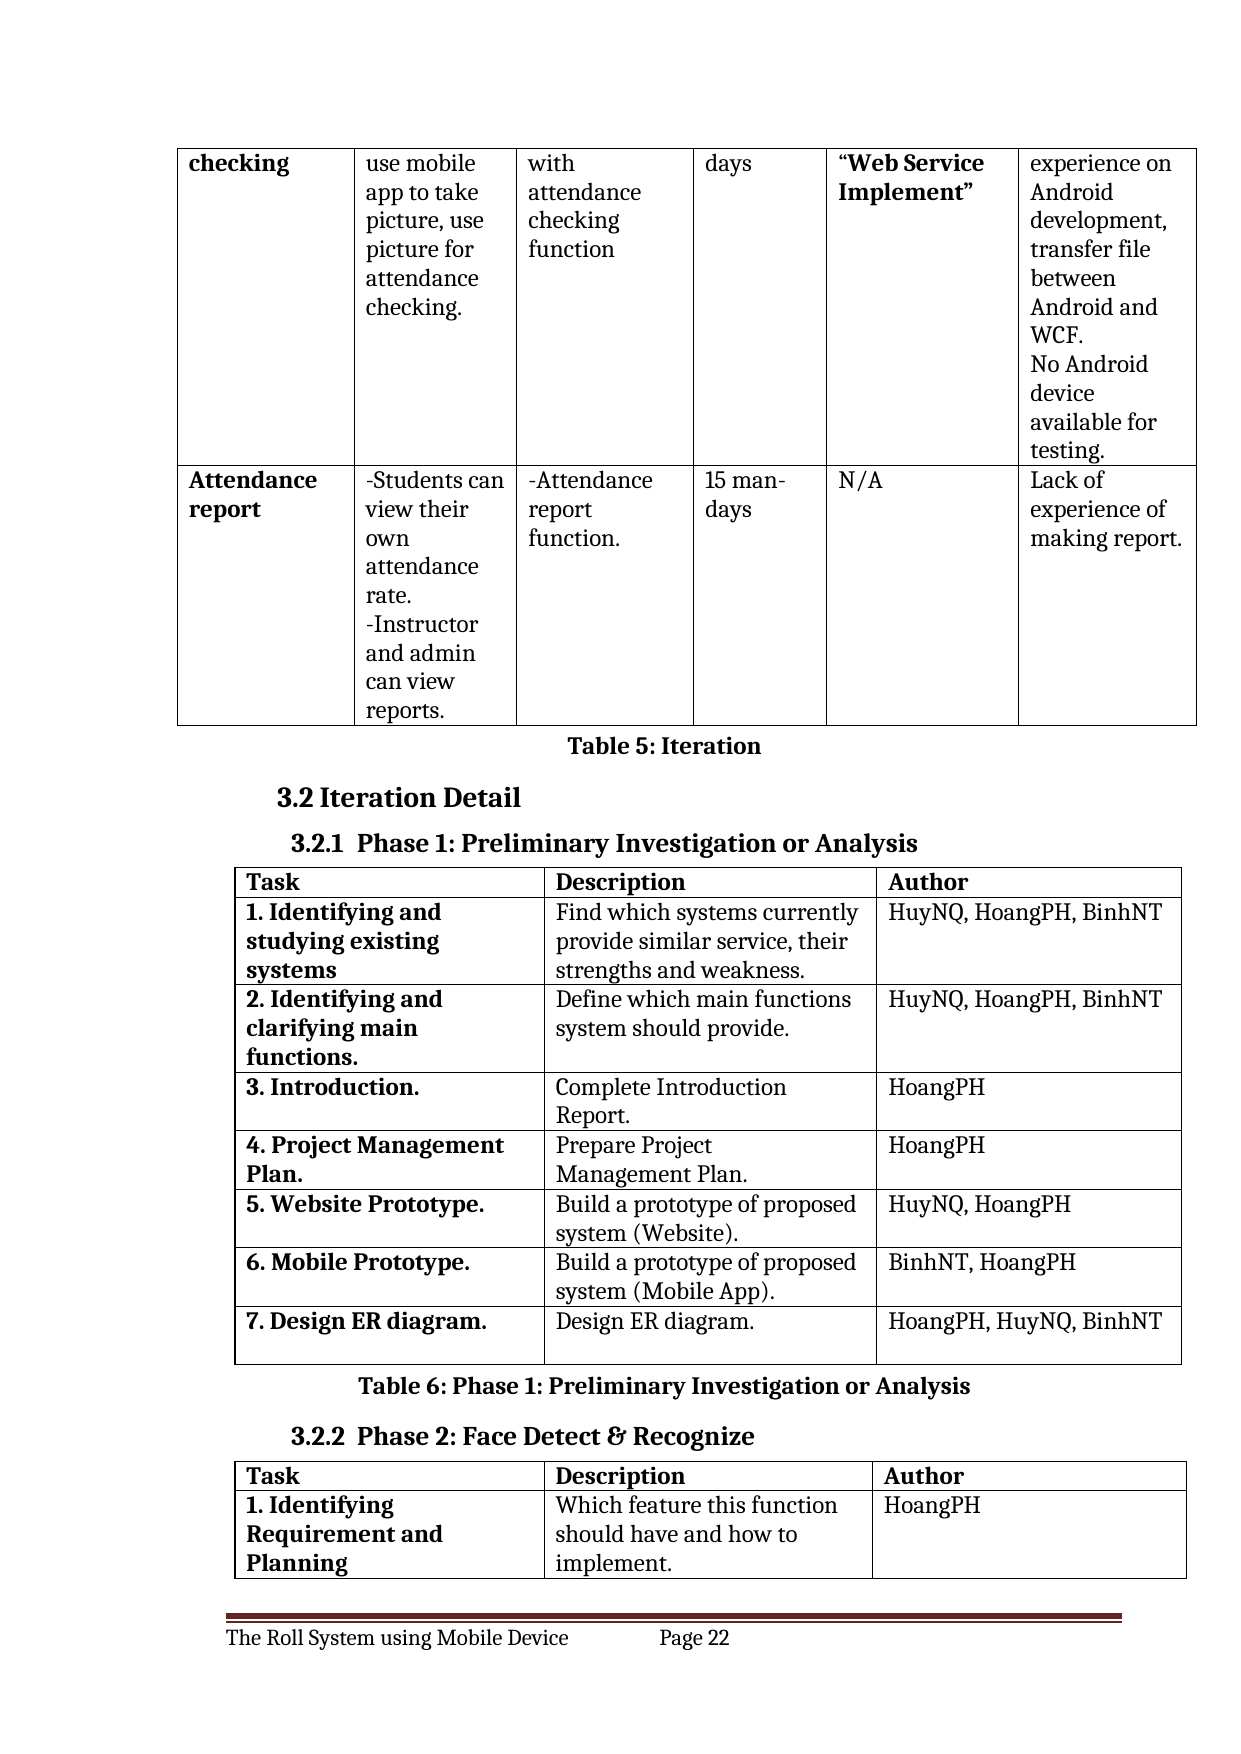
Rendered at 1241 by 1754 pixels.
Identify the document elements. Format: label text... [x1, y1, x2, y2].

table_header Task [236, 868, 544, 897]
table_cell -Attendance report function. [517, 466, 693, 725]
table_cell 20 man-days [694, 149, 826, 465]
subtitle Iteration Detail [277, 782, 1122, 815]
table_cell 7. Design ER diagram. [236, 1307, 544, 1364]
table_cell HuyNQ, HoangPH [877, 1190, 1181, 1247]
table_cell Find which systems currently provide similar service, their strengths and weakness. [545, 898, 876, 984]
table_header Description [545, 868, 876, 897]
subtitle Phase 2: Face Detect & Recognize [291, 1421, 1122, 1452]
table_cell N/A [827, 466, 1018, 725]
table_cell HoangPH [877, 1131, 1181, 1189]
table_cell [517, 149, 693, 465]
table_cell Attendance report [178, 466, 354, 725]
subtitle Phase 1: Preliminary Investigation or Analysis [291, 828, 1122, 859]
table_cell 15 man-days [694, 466, 826, 725]
table_cell Prepare Project Management Plan. [545, 1131, 876, 1189]
table_cell Which feature this function should have and how to implement. [545, 1491, 872, 1578]
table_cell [1019, 149, 1196, 465]
table_cell 3. Introduction. [236, 1073, 544, 1130]
table_cell Build a prototype of proposed system (Website). [545, 1190, 876, 1247]
table_cell 6. Mobile Prototype. [236, 1248, 544, 1306]
table_cell Lack of experience of making report. [1019, 466, 1196, 725]
text Table 5: Iteration [207, 732, 1122, 761]
table_cell Define which main functions system should provide. [545, 985, 876, 1072]
table_cell HuyNQ, HoangPH, BinhNT [877, 898, 1181, 984]
table_cell HoangPH [877, 1073, 1181, 1130]
table_cell BinhNT, HoangPH [877, 1248, 1181, 1306]
table_cell Complete Introduction Report. [545, 1073, 876, 1130]
table_header Task [236, 1462, 544, 1490]
table_cell -Students can view their own attendance rate. -Instructor and admin can view reports. [355, 466, 516, 725]
table_cell HoangPH, HuyNQ, BinhNT [877, 1307, 1181, 1364]
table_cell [355, 149, 516, 465]
table_cell 1. Identifying and studying existing systems [236, 898, 544, 984]
table_cell 5. Website Prototype. [236, 1190, 544, 1247]
table_cell Attendance checking [178, 149, 354, 465]
table_cell 2. Identifying and clarifying main functions. [236, 985, 544, 1072]
table_header Description [545, 1462, 872, 1490]
table_cell Build a prototype of proposed system (Mobile App). [545, 1248, 876, 1306]
table_header Author [873, 1462, 1186, 1490]
table_cell Design ER diagram. [545, 1307, 876, 1364]
table_cell 4. Project Management Plan. [236, 1131, 544, 1189]
table_cell 1. Identifying Requirement and Planning [236, 1491, 544, 1578]
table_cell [827, 149, 1018, 465]
table_cell HuyNQ, HoangPH, BinhNT [877, 985, 1181, 1072]
table_header Author [877, 868, 1181, 897]
table_cell HoangPH [873, 1491, 1186, 1578]
text Table 6: Phase 1: Preliminary Investigation or Analysis [207, 1372, 1122, 1400]
